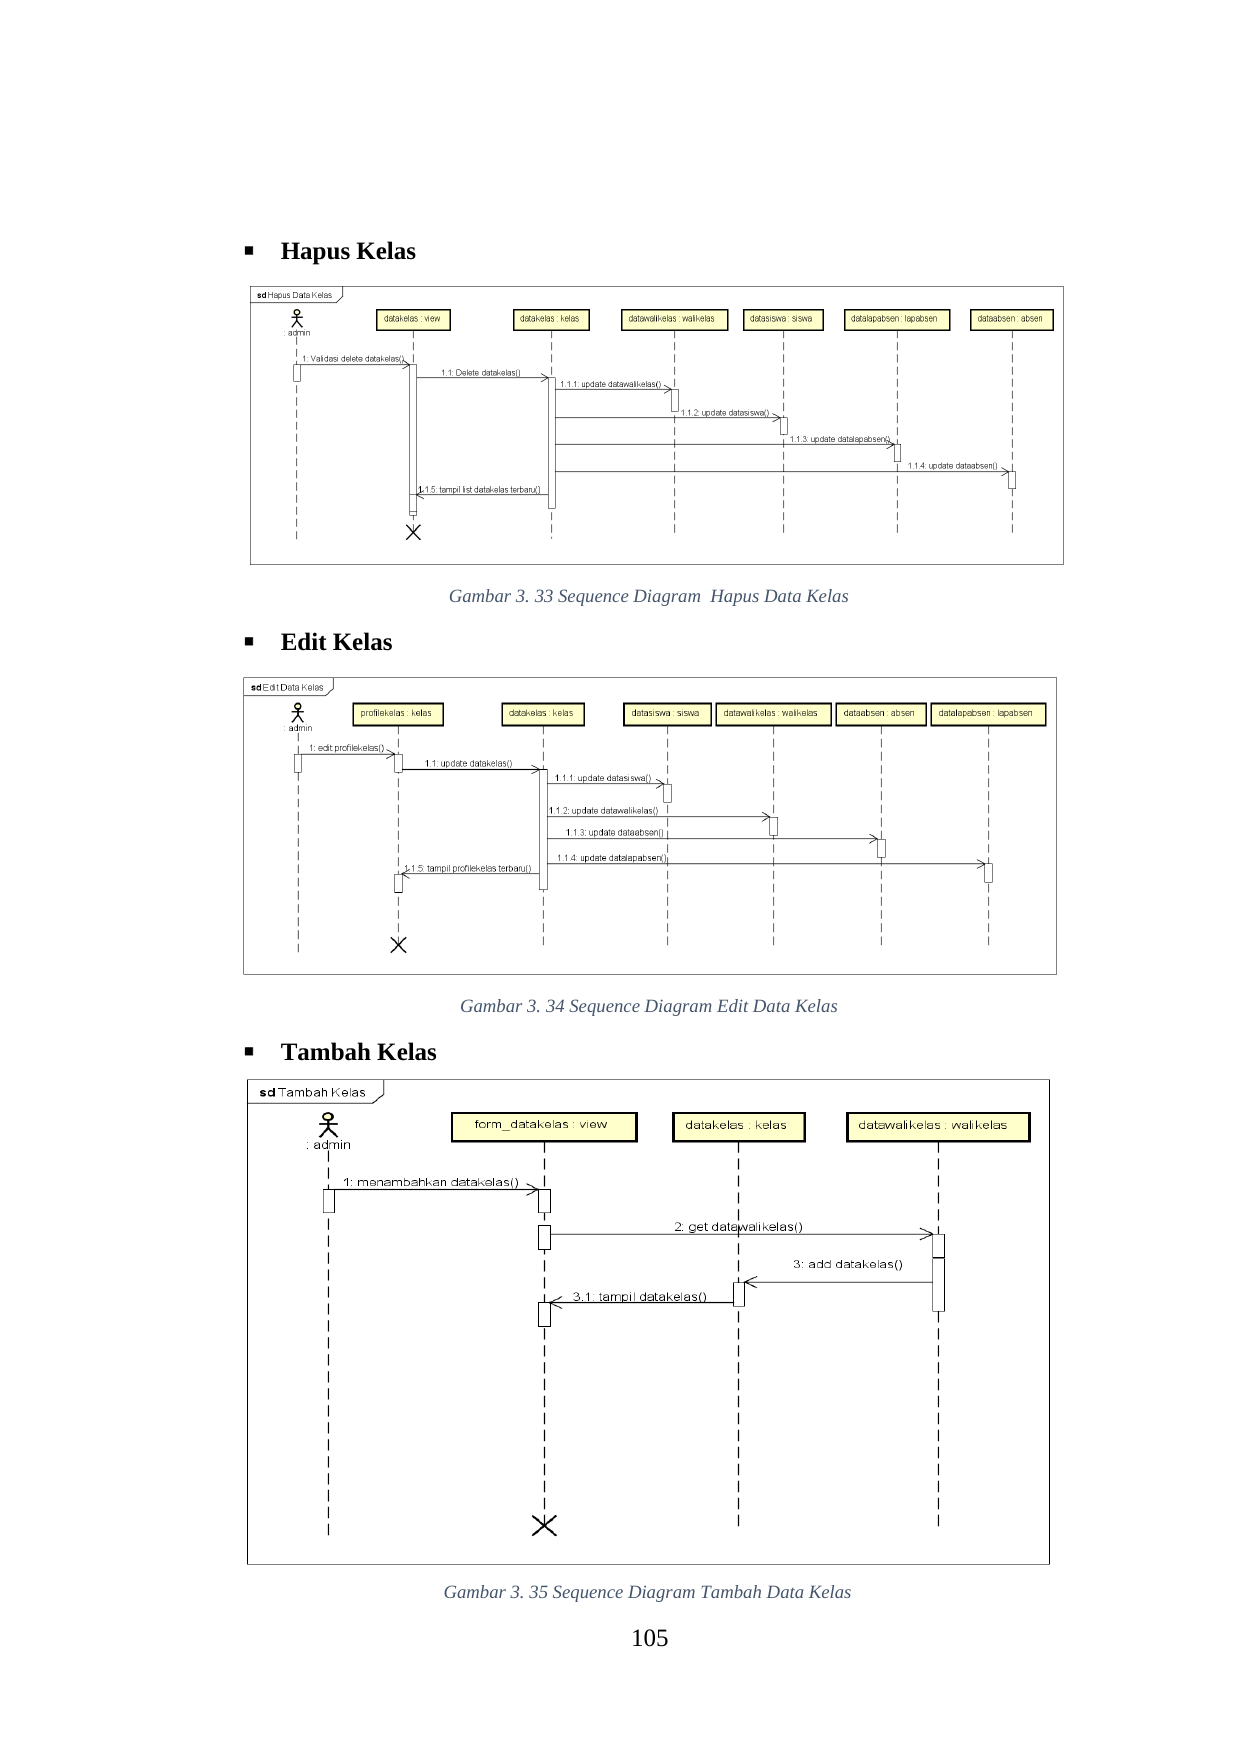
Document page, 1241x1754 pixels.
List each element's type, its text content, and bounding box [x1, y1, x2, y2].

list Tambah Kelas [243, 1037, 1063, 1066]
text Gambar 3. 34 Sequence Diagram Edit Data Kelas [236, 994, 1063, 1016]
picture [235, 1070, 1061, 1572]
list Edit Kelas [243, 627, 1063, 656]
picture [236, 670, 1063, 981]
picture [243, 279, 1070, 571]
text Gambar 3. 33 Sequence Diagram Hapus Data Kelas [236, 584, 1063, 606]
list Hapus Kelas [243, 236, 1063, 265]
